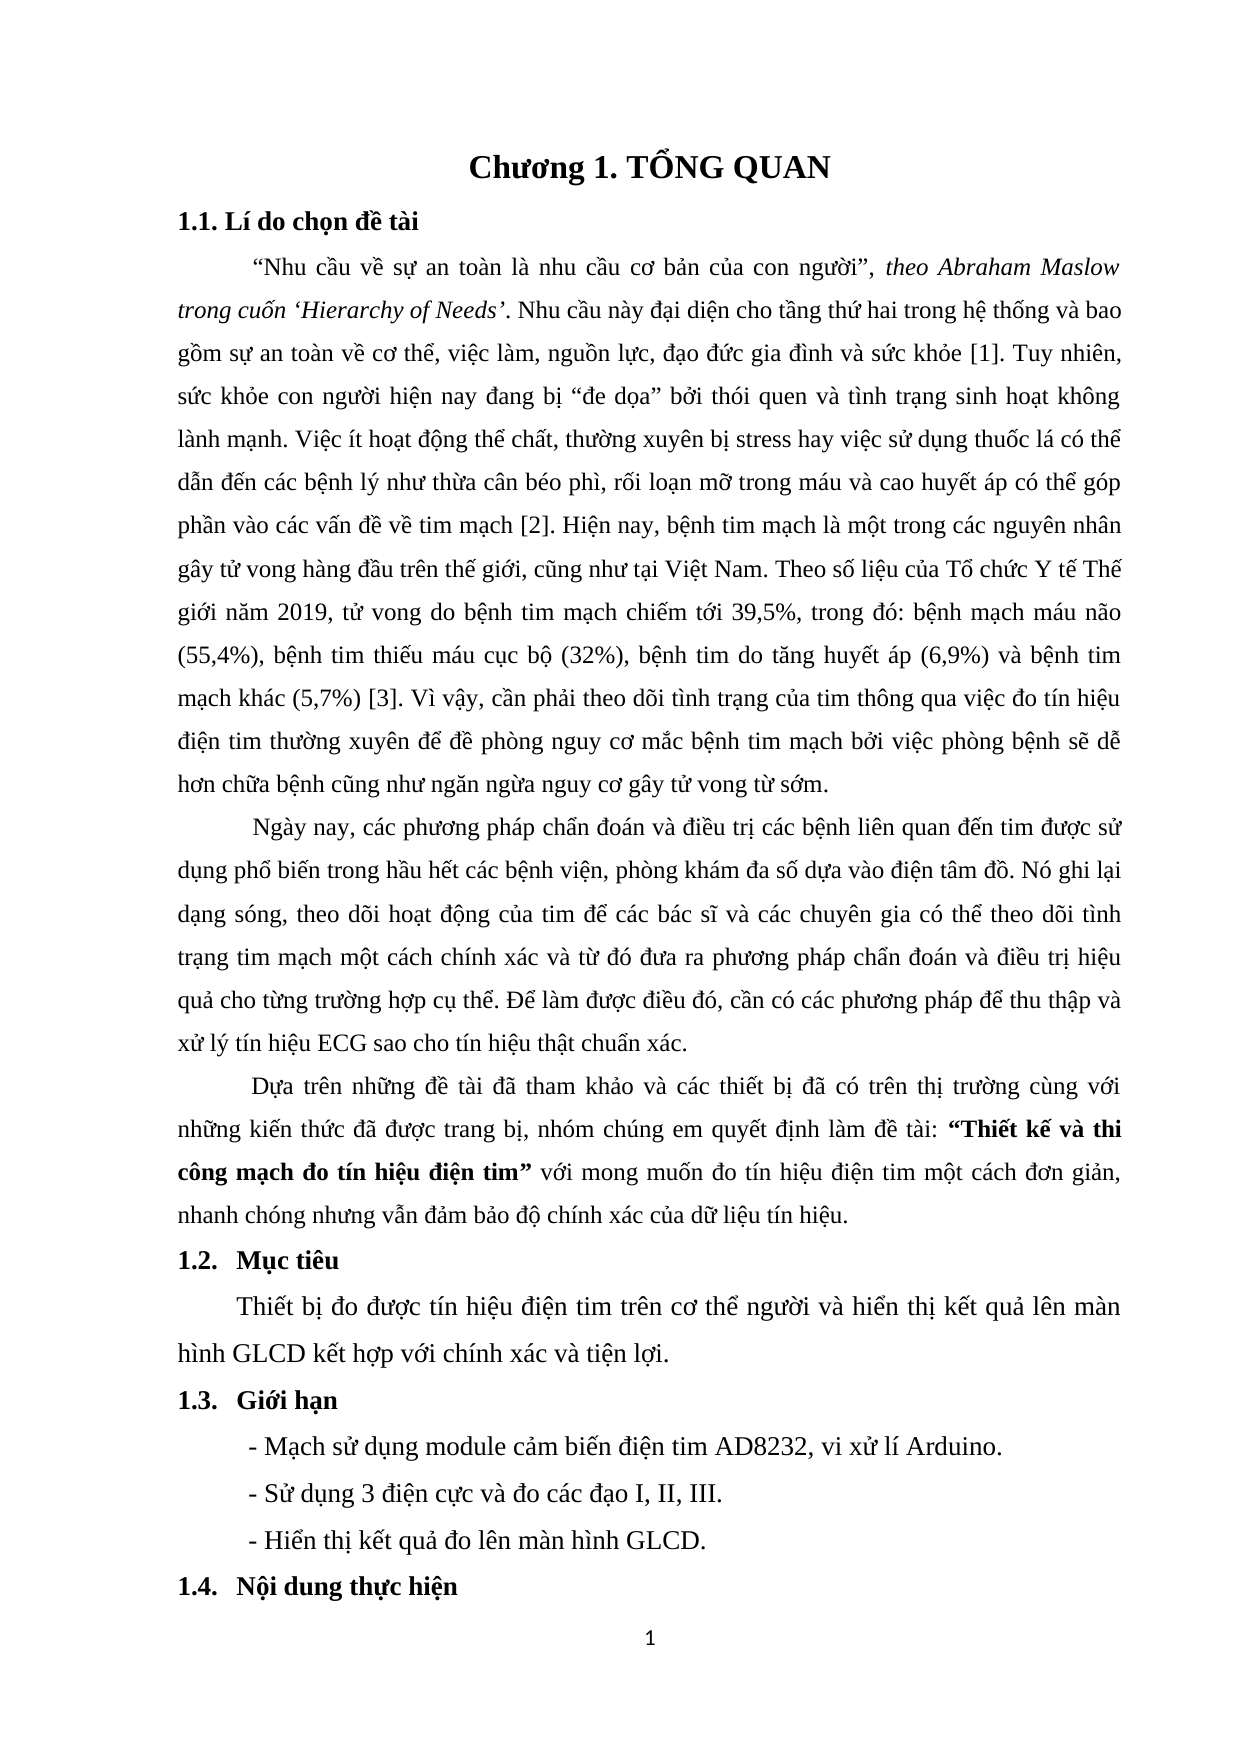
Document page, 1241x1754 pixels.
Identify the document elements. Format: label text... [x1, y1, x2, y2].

text Ngày nay, các phương pháp chẩn đoán và điều trị các bệnh liên quan đến tim được sử dụng phổ biến trong hầu hết các bệnh viện, phòng khám đa số dựa vào điện tâm đồ. Nó ghi lại dạng sóng, theo dõi hoạt động của tim để các bác sĩ và các chuyên gia có thể theo dõi tình trạng tim mạch một cách chính xác và từ đó đưa ra phương pháp chẩn đoán và điều trị hiệu quả cho từng trường hợp cụ thể. Để làm được điều đó, cần có các phương pháp để thu thập và xử lý tín hiệu ECG sao cho tín hiệu thật chuẩn xác. [177, 812, 1122, 1057]
text Thiết bị đo được tín hiệu điện tim trên cơ thể người và hiển thị kết quả lên màn hình GLCD kết hợp với chính xác và tiện lợi. [177, 1290, 1122, 1368]
text Dựa trên những đề tài đã tham khảo và các thiết bị đã có trên thị trường cùng với những kiến thức đã được trang bị, nhóm chúng em quyết định làm đề tài: “Thiết kế và thi công mạch đo tín hiệu điện tim” với mong muốn đo tín hiệu điện tim một cách đơn giản, nhanh chóng nhưng vẫn đảm bảo độ chính xác của dữ liệu tín hiệu. [177, 1071, 1122, 1229]
text Chương 1. TỔNG QUAN [177, 148, 1122, 186]
list Mục tiêu [177, 1244, 1122, 1275]
text “Nhu cầu về sự an toàn là nhu cầu cơ bản của con người”, theo Abraham Maslow trong cuốn ‘Hierarchy of Needs’. Nhu cầu này đại diện cho tầng thứ hai trong hệ thống và bao gồm sự an toàn về cơ thể, việc làm, nguồn lực, đạo đức gia đình và sức khỏe [1]. Tuy nhiên, sức khỏe con người hiện nay đang bị “đe dọa” bởi thói quen và tình trạng sinh hoạt không lành mạnh. Việc ít hoạt động thể chất, thường xuyên bị stress hay việc sử dụng thuốc lá có thể dẫn đến các bệnh lý như thừa cân béo phì, rối loạn mỡ trong máu và cao huyết áp có thể góp phần vào các vấn đề về tim mạch [2]. Hiện nay, bệnh tim mạch là một trong các nguyên nhân gây tử vong hàng đầu trên thế giới, cũng như tại Việt Nam. Theo số liệu của Tổ chức Y tế Thế giới năm 2019, tử vong do bệnh tim mạch chiếm tới 39,5%, trong đó: bệnh mạch máu não (55,4%), bệnh tim thiếu máu cục bộ (32%), bệnh tim do tăng huyết áp (6,9%) và bệnh tim mạch khác (5,7%) [3]. Vì vậy, cần phải theo dõi tình trạng của tim thông qua việc đo tín hiệu điện tim thường xuyên để đề phòng nguy cơ mắc bệnh tim mạch bởi việc phòng bệnh sẽ dễ hơn chữa bệnh cũng như ngăn ngừa nguy cơ gây tử vong từ sớm. [177, 252, 1122, 798]
text - Sử dụng 3 điện cực và đo các đạo I, II, III. [248, 1477, 1122, 1508]
text - Mạch sử dụng module cảm biến điện tim AD8232, vi xử lí Arduino. [248, 1430, 1122, 1462]
text 1.1. Lí do chọn đề tài [177, 205, 1122, 236]
list Nội dung thực hiện [177, 1570, 1122, 1602]
text - Hiển thị kết quả đo lên màn hình GLCD. [248, 1524, 1122, 1555]
list Giới hạn [177, 1384, 1122, 1415]
